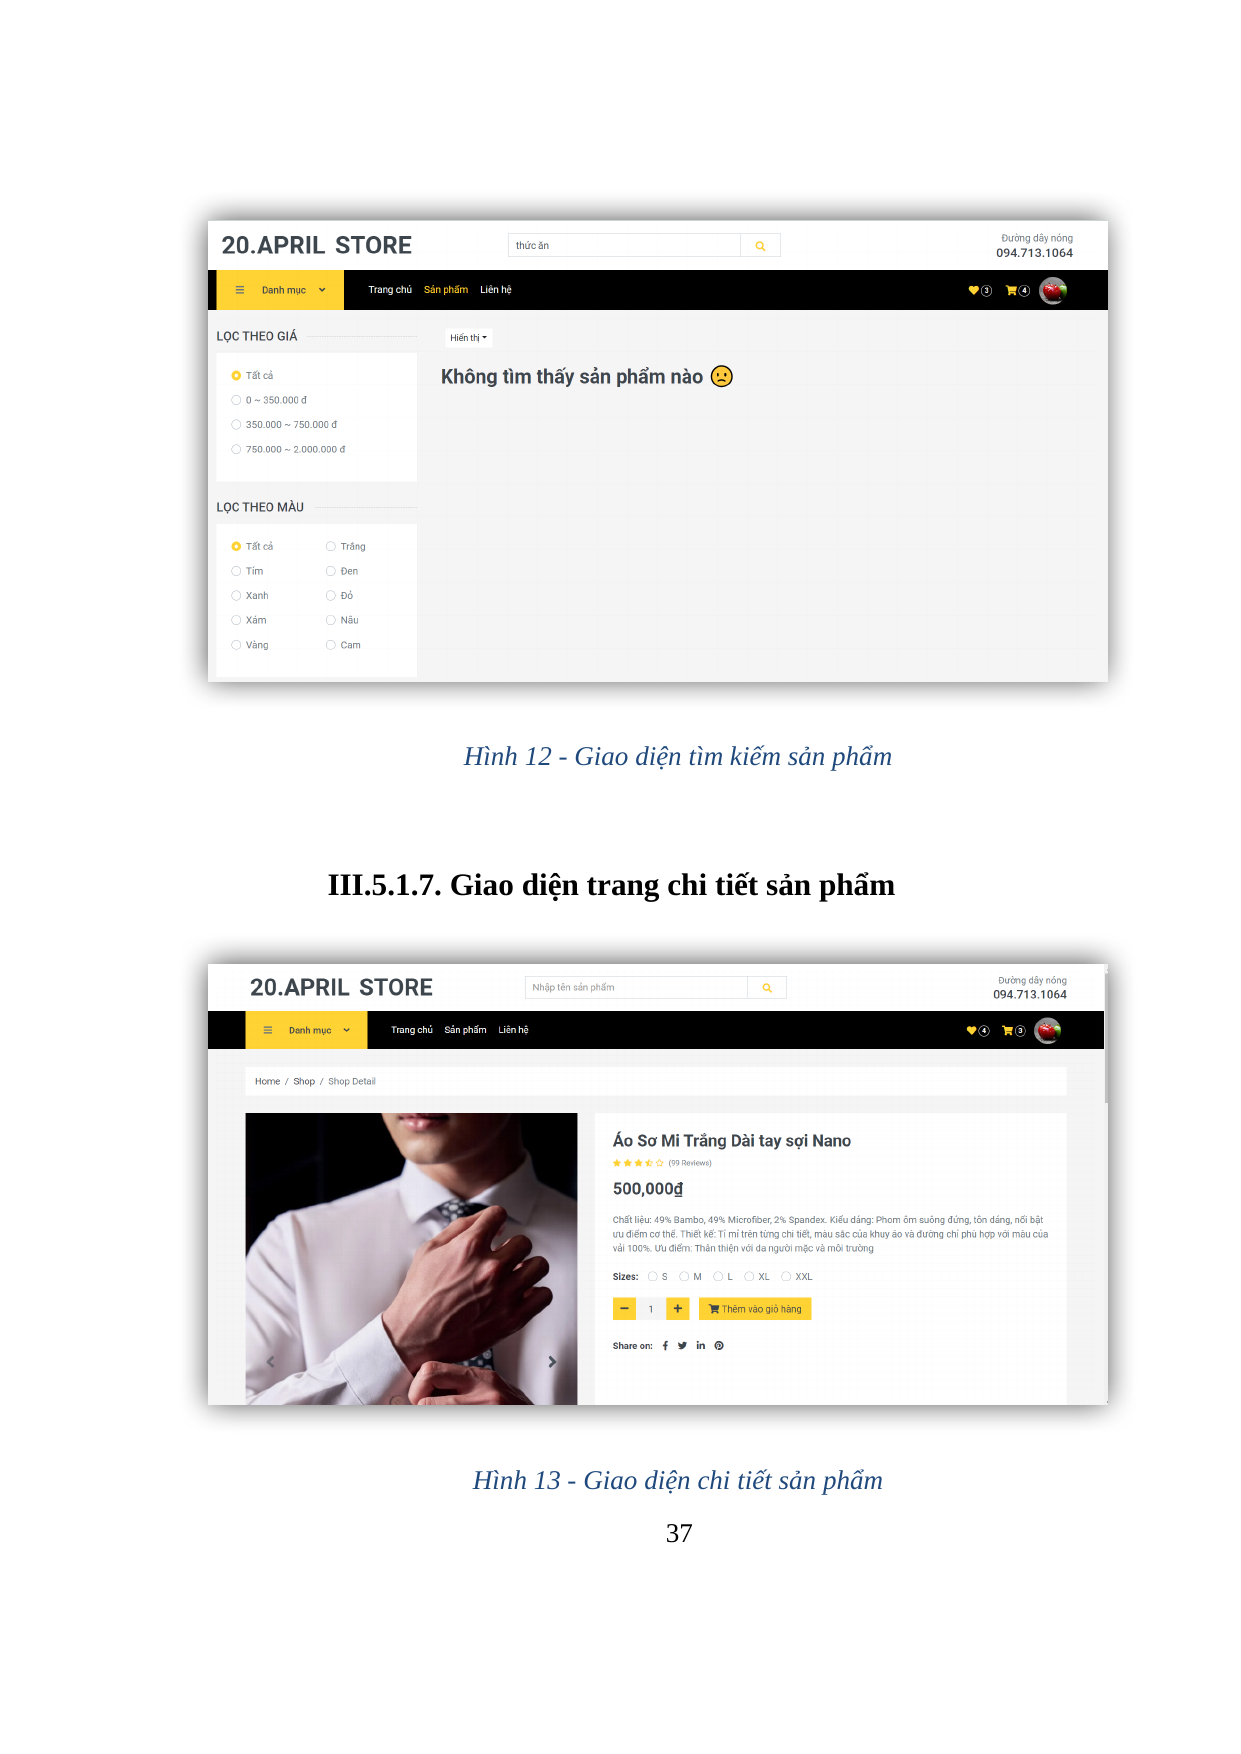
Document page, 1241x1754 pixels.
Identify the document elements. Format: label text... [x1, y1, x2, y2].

text Hình 13 - Giao diện chi tiết sản phẩm [177, 1464, 1122, 1495]
subtitle Giao diện trang chi tiết sản phẩm [325, 867, 1122, 902]
picture [208, 964, 1108, 1405]
text Hình 12 - Giao diện tìm kiếm sản phẩm [177, 740, 1122, 771]
picture [208, 220, 1108, 682]
